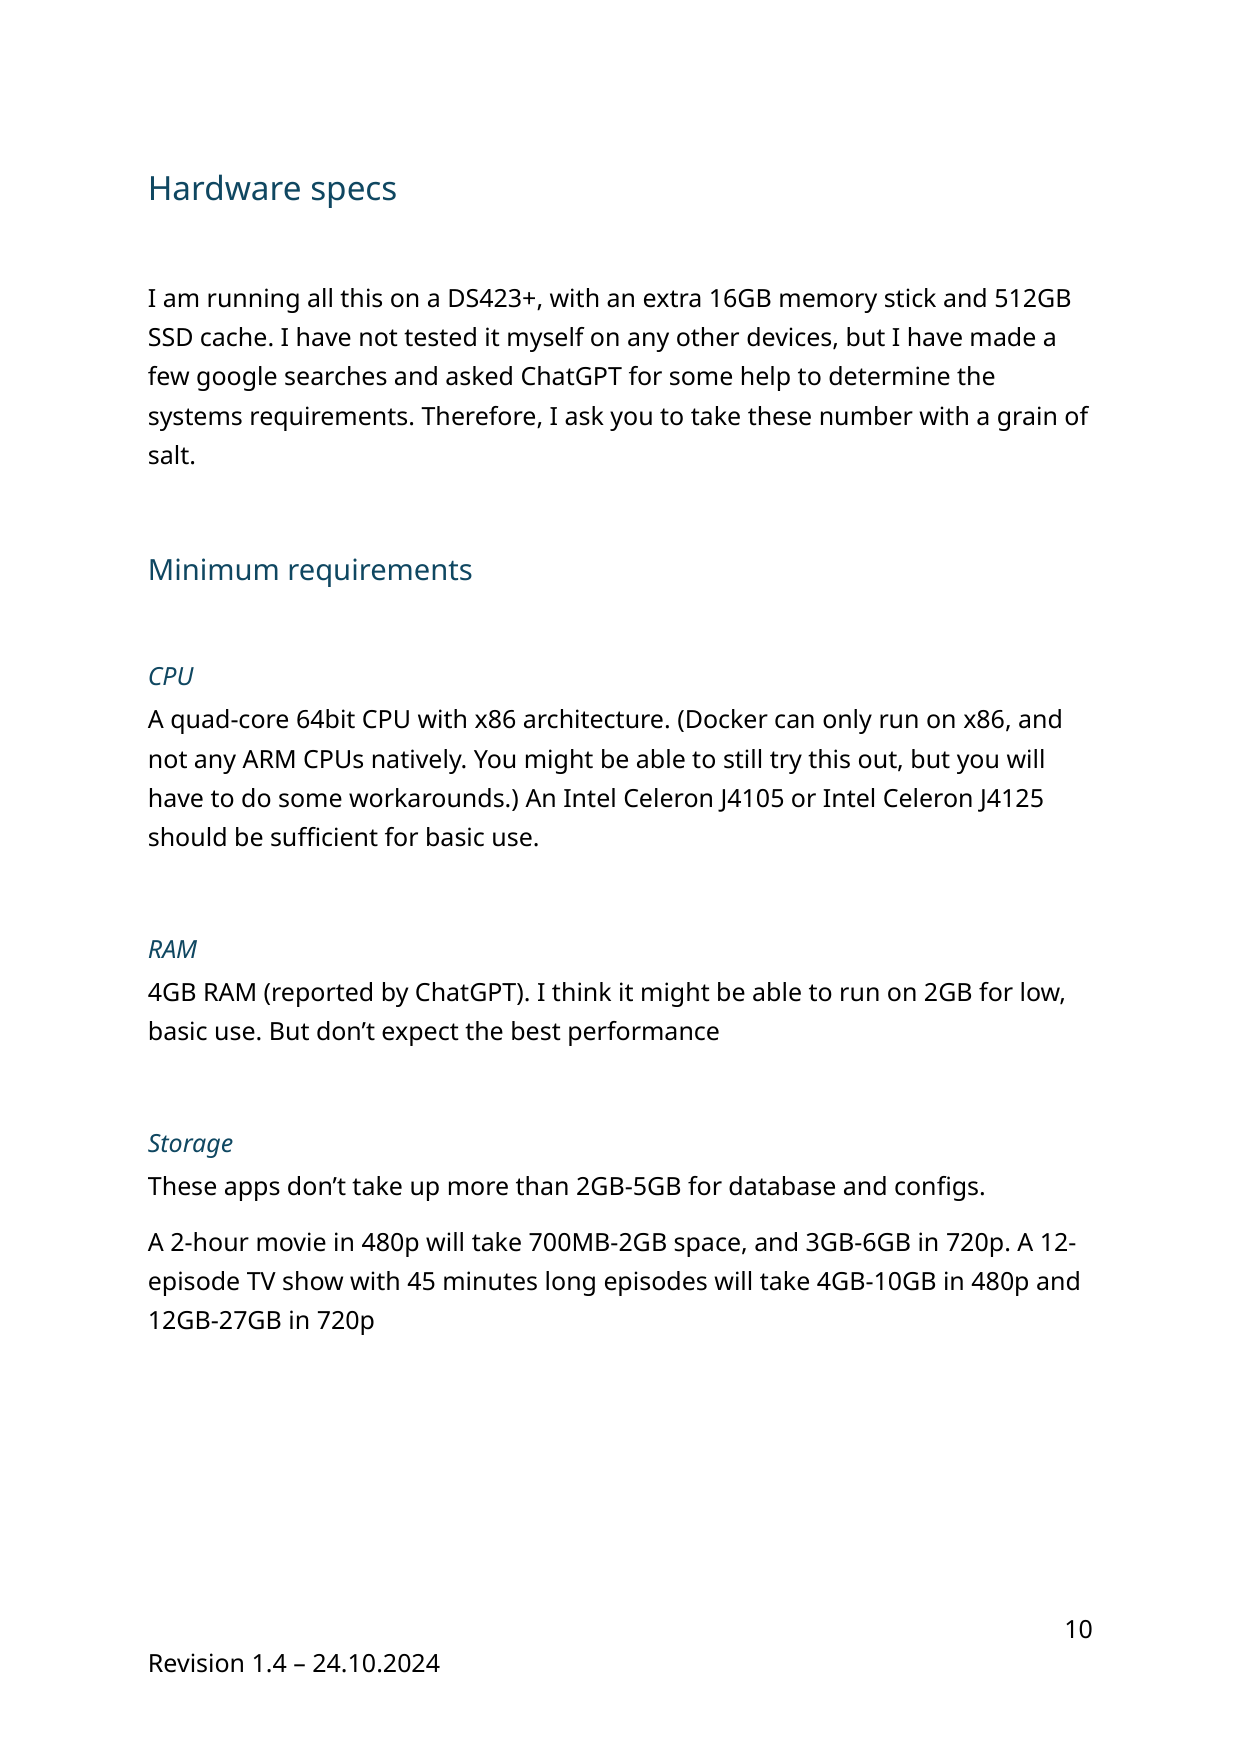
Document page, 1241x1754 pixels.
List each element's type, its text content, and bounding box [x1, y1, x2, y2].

subtitle Minimum requirements [148, 549, 1093, 589]
subtitle CPU [148, 659, 1093, 693]
text I am running all this on a DS423+, with an extra 16GB memory stick and 512GB SSD cache. I have not tested it myself on any other devices, but I have made a few google searches and asked ChatGPT for some help to determine the systems requirements. Therefore, I ask you to take these number with a grain of salt. [148, 281, 1093, 471]
subtitle Storage [148, 1125, 1093, 1159]
text 4GB RAM (reported by ChatGPT). I think it might be able to run on 2GB for low, basic use. But don’t expect the best performance [148, 974, 1093, 1048]
text These apps don’t take up more than 2GB-5GB for database and configs. [148, 1169, 1093, 1203]
text A 2-hour movie in 480p will take 700MB-2GB space, and 3GB-6GB in 720p. A 12-episode TV show with 45 minutes long episodes will take 4GB-10GB in 480p and 12GB-27GB in 720p [148, 1224, 1093, 1337]
text A quad-core 64bit CPU with x86 architecture. (Docker can only run on x86, and not any ARM CPUs natively. You might be able to still try this out, but you will have to do some workarounds.) An Intel Celeron J4105 or Intel Celeron J4125 should be sufficient for basic use. [148, 702, 1093, 854]
subtitle RAM [148, 931, 1093, 965]
subtitle Hardware specs [148, 164, 1093, 210]
